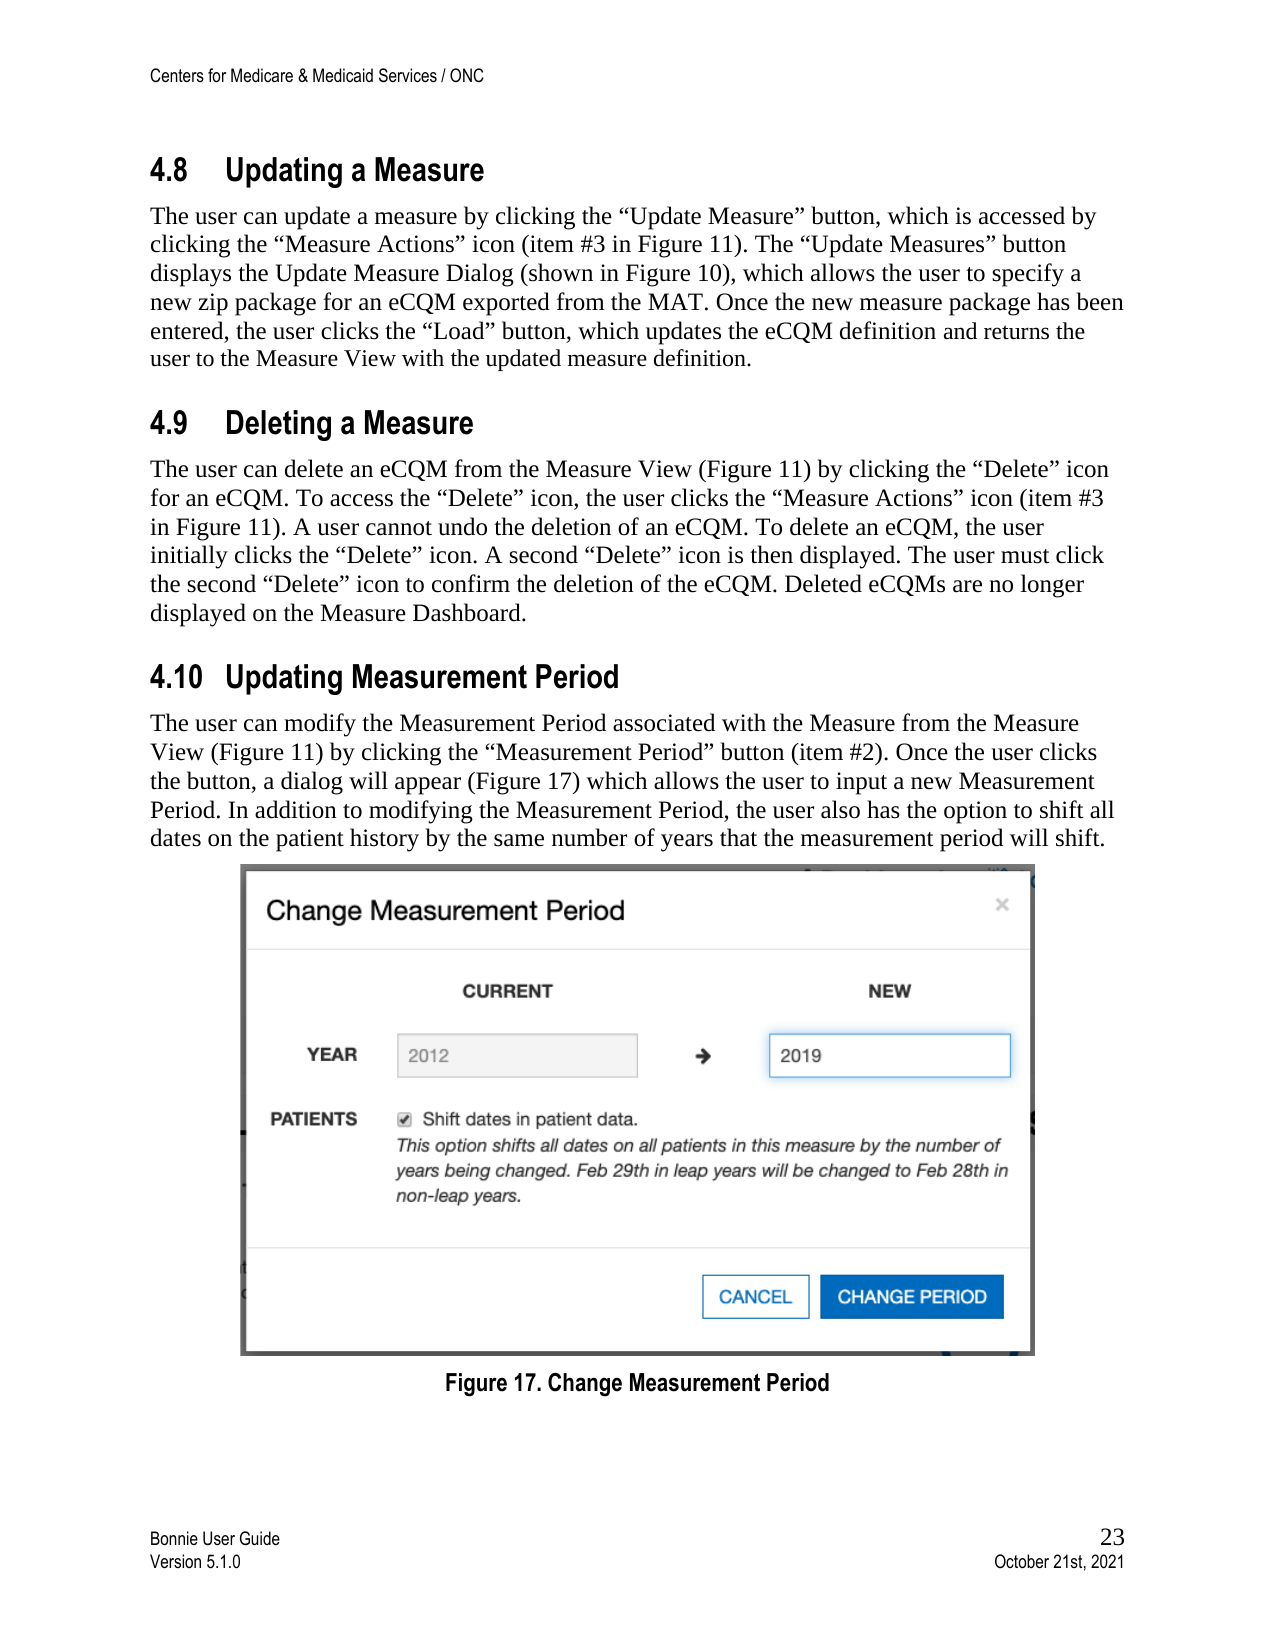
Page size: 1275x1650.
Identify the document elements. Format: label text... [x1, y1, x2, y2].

text Figure 17. Change Measurement Period [150, 1368, 1125, 1397]
text The user can delete an eCQM from the Measure View (Figure 11) by clicking the “Delete” icon for an eCQM. To access the “Delete” icon, the user clicks the “Measure Actions” icon (item #3 in Figure 11). A user cannot undo the deletion of an eCQM. To delete an eCQM, the user initially clicks the “Delete” icon. A second “Delete” icon is then displayed. The user must click the second “Delete” icon to confirm the deletion of the eCQM. Deleted eCQMs are no longer displayed on the Measure Dashboard. [150, 454, 1125, 627]
text The user can modify the Measurement Period associated with the Measure from the Measure View (Figure 11) by clicking the “Measurement Period” button (item #2). Once the user clicks the button, a dialog will appear (Figure 17) which allows the user to input a new Measurement Period. In addition to modifying the Measurement Period, the user also has the option to shift all dates on the patient history by the same number of years that the measurement period will shift. [150, 708, 1125, 852]
subtitle Updating a Measure [150, 150, 1125, 188]
picture [240, 864, 1035, 1356]
subtitle Deleting a Measure [150, 403, 1125, 442]
subtitle Updating Measurement Period [150, 658, 1125, 696]
text The user can update a measure by clicking the “Update Measure” button, which is accessed by clicking the “Measure Actions” icon (item #3 in Figure 11). The “Update Measures” button displays the Update Measure Dialog (shown in Figure 10), which allows the user to specify a new zip package for an eCQM exported from the MAT. Once the new measure package has been entered, the user clicks the “Load” button, which updates the eCQM definition and returns the user to the Measure View with the updated measure definition. [150, 201, 1125, 372]
